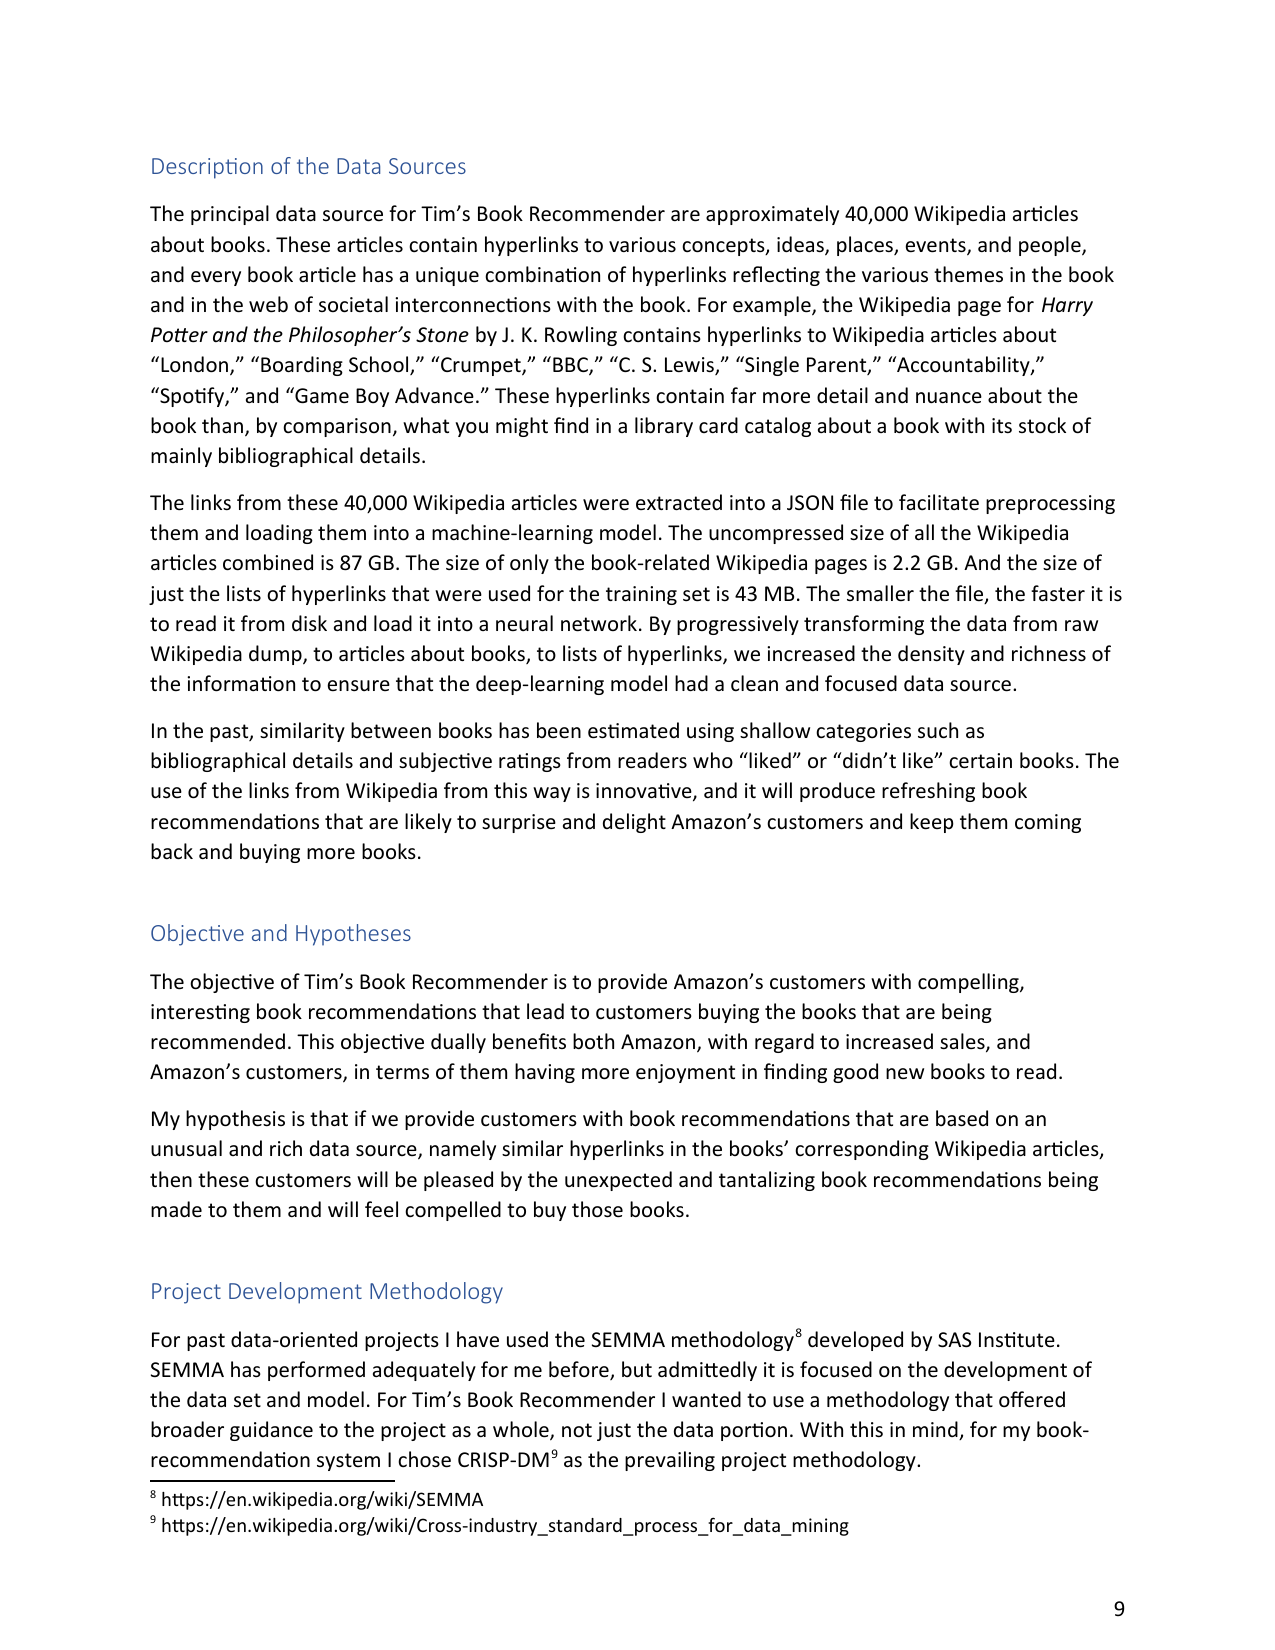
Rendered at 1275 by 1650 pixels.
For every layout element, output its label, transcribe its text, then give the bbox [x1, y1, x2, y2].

subtitle Description of the Data Sources [150, 150, 1125, 181]
text The links from these 40,000 Wikipedia articles were extracted into a JSON file to facilitate preprocessing them and loading them into a machine-learning model. The uncompressed size of all the Wikipedia articles combined is 87 GB. The size of only the book-related Wikipedia pages is 2.2 GB. And the size of just the lists of hyperlinks that were used for the training set is 43 MB. The smaller the file, the faster it is to read it from disk and load it into a neural network. By progressively transforming the data from raw Wikipedia dump, to articles about books, to lists of hyperlinks, we increased the density and richness of the information to ensure that the deep-learning model had a clean and focused data source. [150, 488, 1125, 697]
text For past data-oriented projects I have used the SEMMA methodology developed by SAS Institute. SEMMA has performed adequately for me before, but admittedly it is focused on the development of the data set and model. For Tim’s Book Recommender I wanted to use a methodology that offered broader guidance to the project as a whole, not just the data portion. With this in mind, for my book-recommendation system I chose CRISP-DM as the prevailing project methodology. [150, 1325, 1125, 1474]
text The principal data source for Tim’s Book Recommender are approximately 40,000 Wikipedia articles about books. These articles contain hyperlinks to various concepts, ideas, places, events, and people, and every book article has a unique combination of hyperlinks reflecting the various themes in the book and in the web of societal interconnections with the book. For example, the Wikipedia page for Harry Potter and the Philosopher’s Stone by J. K. Rowling contains hyperlinks to Wikipedia articles about “London,” “Boarding School,” “Crumpet,” “BBC,” “C. S. Lewis,” “Single Parent,” “Accountability,” “Spotify,” and “Game Boy Advance.” These hyperlinks contain far more detail and nuance about the book than, by comparison, what you might find in a library card catalog about a book with its stock of mainly bibliographical details. [150, 199, 1125, 469]
subtitle Project Development Methodology [150, 1275, 1125, 1306]
text My hypothesis is that if we provide customers with book recommendations that are based on an unusual and rich data source, namely similar hyperlinks in the books’ corresponding Wikipedia articles, then these customers will be pleased by the unexpected and tantalizing book recommendations being made to them and will feel compelled to buy those books. [150, 1104, 1125, 1223]
text In the past, similarity between books has been estimated using shallow categories such as bibliographical details and subjective ratings from readers who “liked” or “didn’t like” certain books. The use of the links from Wikipedia from this way is innovative, and it will produce refreshing book recommendations that are likely to surprise and delight Amazon’s customers and keep them coming back and buying more books. [150, 716, 1125, 865]
text The objective of Tim’s Book Recommender is to provide Amazon’s customers with compelling, interesting book recommendations that lead to customers buying the books that are being recommended. This objective dually benefits both Amazon, with regard to increased sales, and Amazon’s customers, in terms of them having more enjoyment in finding good new books to read. [150, 967, 1125, 1086]
subtitle Objective and Hypotheses [150, 917, 1125, 948]
